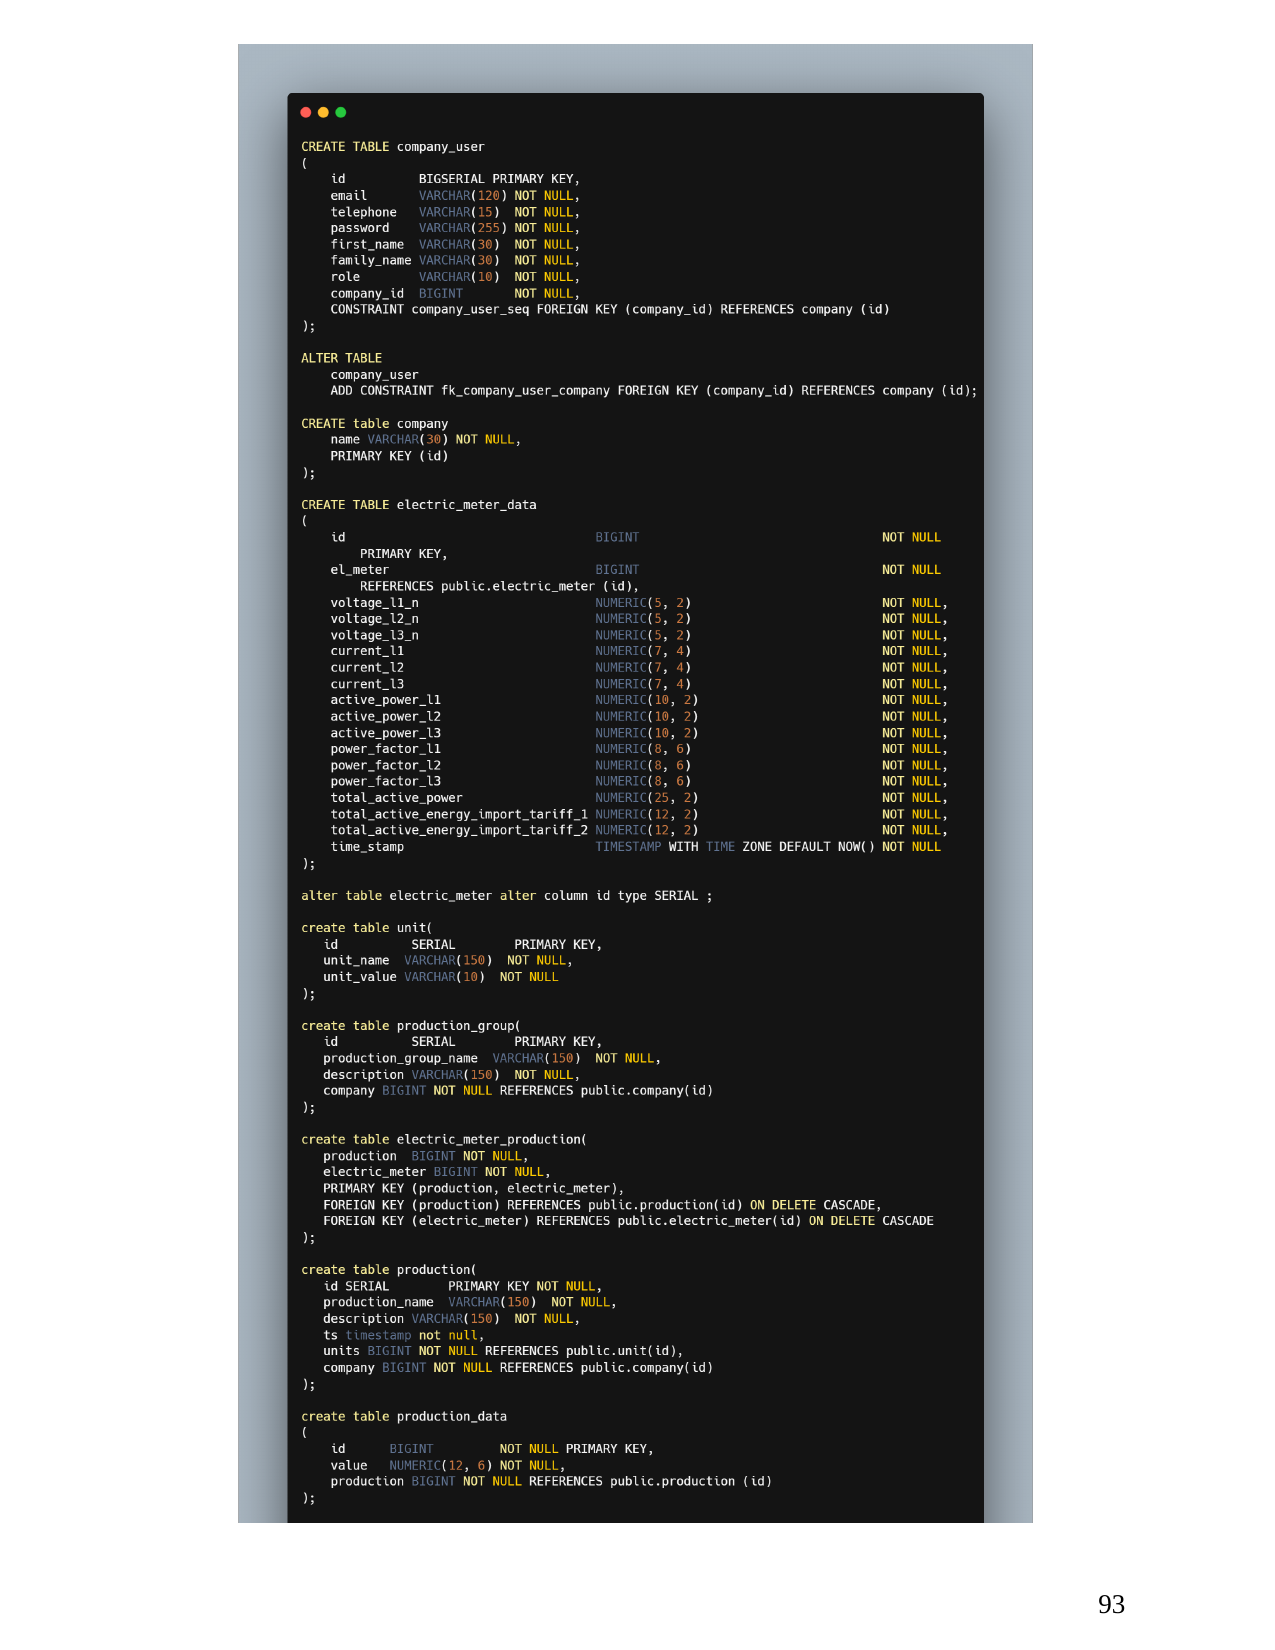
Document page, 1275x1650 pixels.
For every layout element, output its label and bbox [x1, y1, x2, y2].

picture [238, 44, 1033, 1523]
